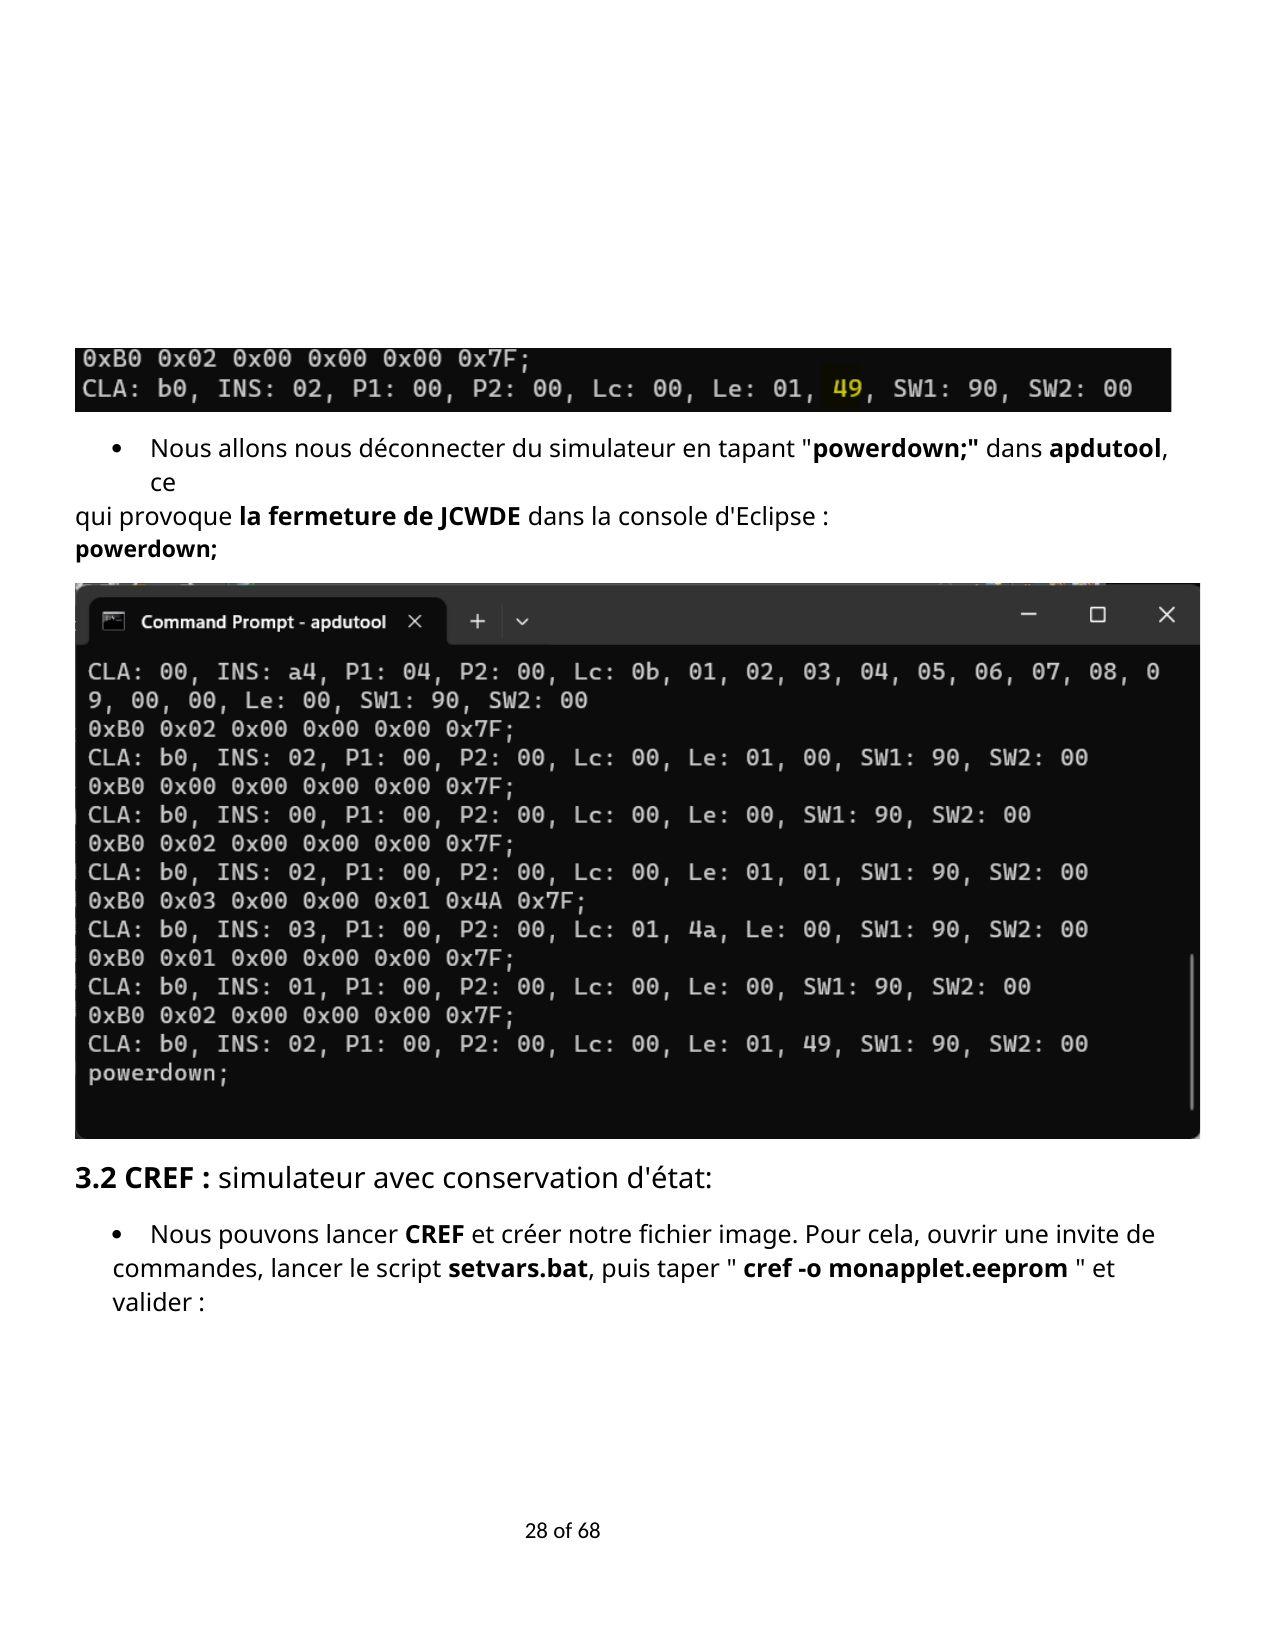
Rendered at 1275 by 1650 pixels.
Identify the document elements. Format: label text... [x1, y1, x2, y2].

picture [75, 348, 1172, 412]
text powerdown; [75, 533, 1200, 564]
text valider : [75, 1285, 1200, 1319]
text qui provoque la fermeture de JCWDE dans la console d'Eclipse : [75, 499, 1200, 533]
picture [75, 583, 1200, 1139]
text commandes, lancer le script setvars.bat, puis taper " cref -o monapplet.eeprom " et [75, 1251, 1200, 1285]
list Nous pouvons lancer CREF et créer notre fichier image. Pour cela, ouvrir une invite de [112, 1217, 1200, 1251]
text 3.2 CREF : simulateur avec conservation d'état: [75, 1157, 1200, 1197]
list Nous allons nous déconnecter du simulateur en tapant "powerdown;" dans apdutool, ce [112, 431, 1200, 499]
